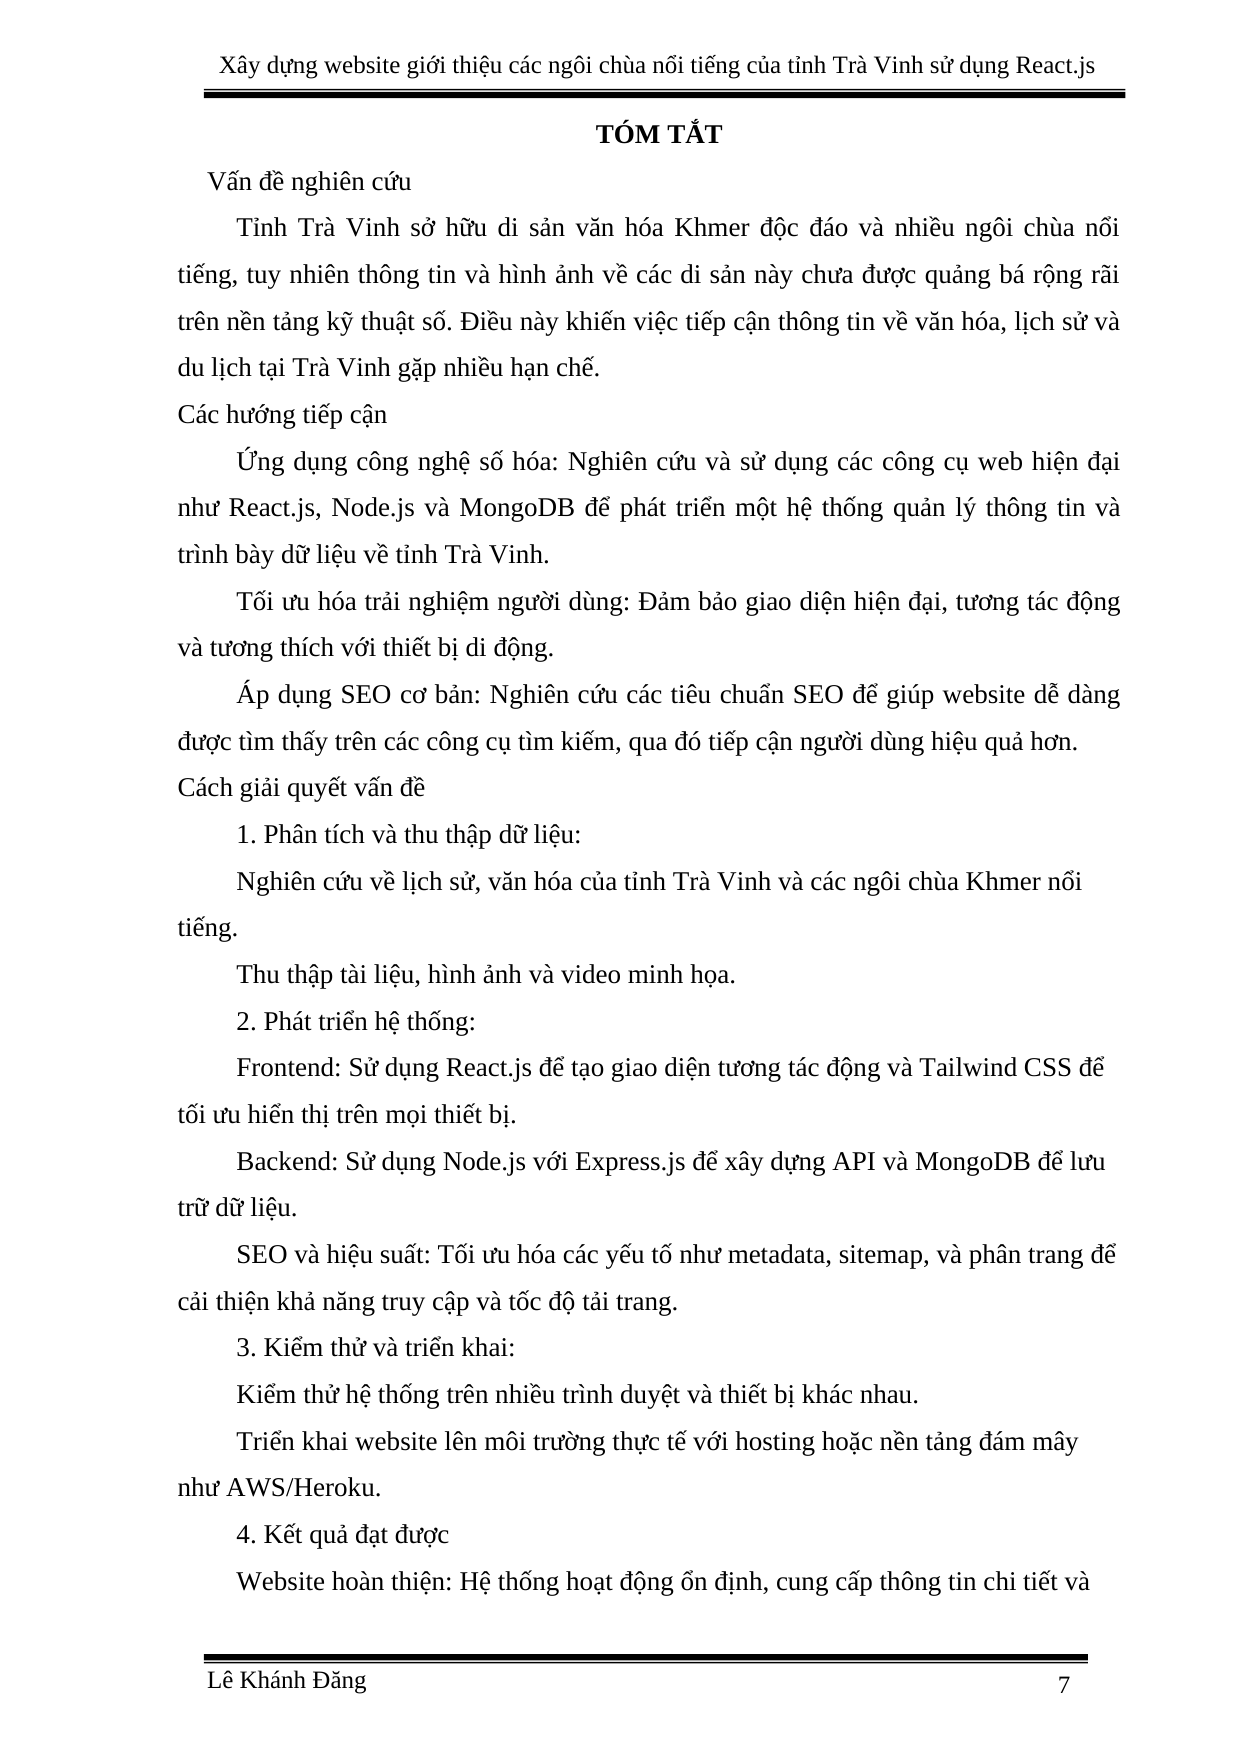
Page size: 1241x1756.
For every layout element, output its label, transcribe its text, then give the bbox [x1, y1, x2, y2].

text 3. Kiểm thử và triển khai: [177, 1331, 1122, 1363]
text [177, 1565, 1122, 1596]
text Backend: Sử dụng Node.js với Express.js để xây dựng API và MongoDB để lưu trữ dữ liệu. [177, 1145, 1122, 1223]
text Tối ưu hóa trải nghiệm người dùng: Đảm bảo giao diện hiện đại, tương tác động và tương thích với thiết bị di động. [177, 585, 1122, 663]
text SEO và hiệu suất: Tối ưu hóa các yếu tố như metadata, sitemap, và phân trang để cải thiện khả năng truy cập và tốc độ tải trang. [177, 1238, 1122, 1316]
text Các hướng tiếp cận [177, 398, 1122, 429]
text 1. Phân tích và thu thập dữ liệu: [177, 818, 1122, 849]
text Frontend: Sử dụng React.js để tạo giao diện tương tác động và Tailwind CSS để tối ưu hiển thị trên mọi thiết bị. [177, 1051, 1122, 1129]
text Nghiên cứu về lịch sử, văn hóa của tỉnh Trà Vinh và các ngôi chùa Khmer nổi tiếng. [177, 865, 1122, 943]
subtitle TÓM TẮT [290, 118, 1029, 149]
text 4. Kết quả đạt được [177, 1518, 1122, 1549]
text Cách giải quyết vấn đề [177, 771, 1122, 803]
text Kiểm thử hệ thống trên nhiều trình duyệt và thiết bị khác nhau. [177, 1378, 1122, 1409]
text Triển khai website lên môi trường thực tế với hosting hoặc nền tảng đám mây như AWS/Heroku. [177, 1425, 1122, 1503]
text Vấn đề nghiên cứu [177, 165, 1122, 196]
text 2. Phát triển hệ thống: [177, 1005, 1122, 1036]
text Áp dụng SEO cơ bản: Nghiên cứu các tiêu chuẩn SEO để giúp website dễ dàng được tìm thấy trên các công cụ tìm kiếm, qua đó tiếp cận người dùng hiệu quả hơn. [177, 678, 1122, 756]
text Thu thập tài liệu, hình ảnh và video minh họa. [177, 958, 1122, 989]
text Ứng dụng công nghệ số hóa: Nghiên cứu và sử dụng các công cụ web hiện đại như React.js, Node.js và MongoDB để phát triển một hệ thống quản lý thông tin và trình bày dữ liệu về tỉnh Trà Vinh. [177, 445, 1122, 569]
text Tỉnh Trà Vinh sở hữu di sản văn hóa Khmer độc đáo và nhiều ngôi chùa nổi tiếng, tuy nhiên thông tin và hình ảnh về các di sản này chưa được quảng bá rộng rãi trên nền tảng kỹ thuật số. Điều này khiến việc tiếp cận thông tin về văn hóa, lịch sử và du lịch tại Trà Vinh gặp nhiều hạn chế. [177, 211, 1122, 383]
